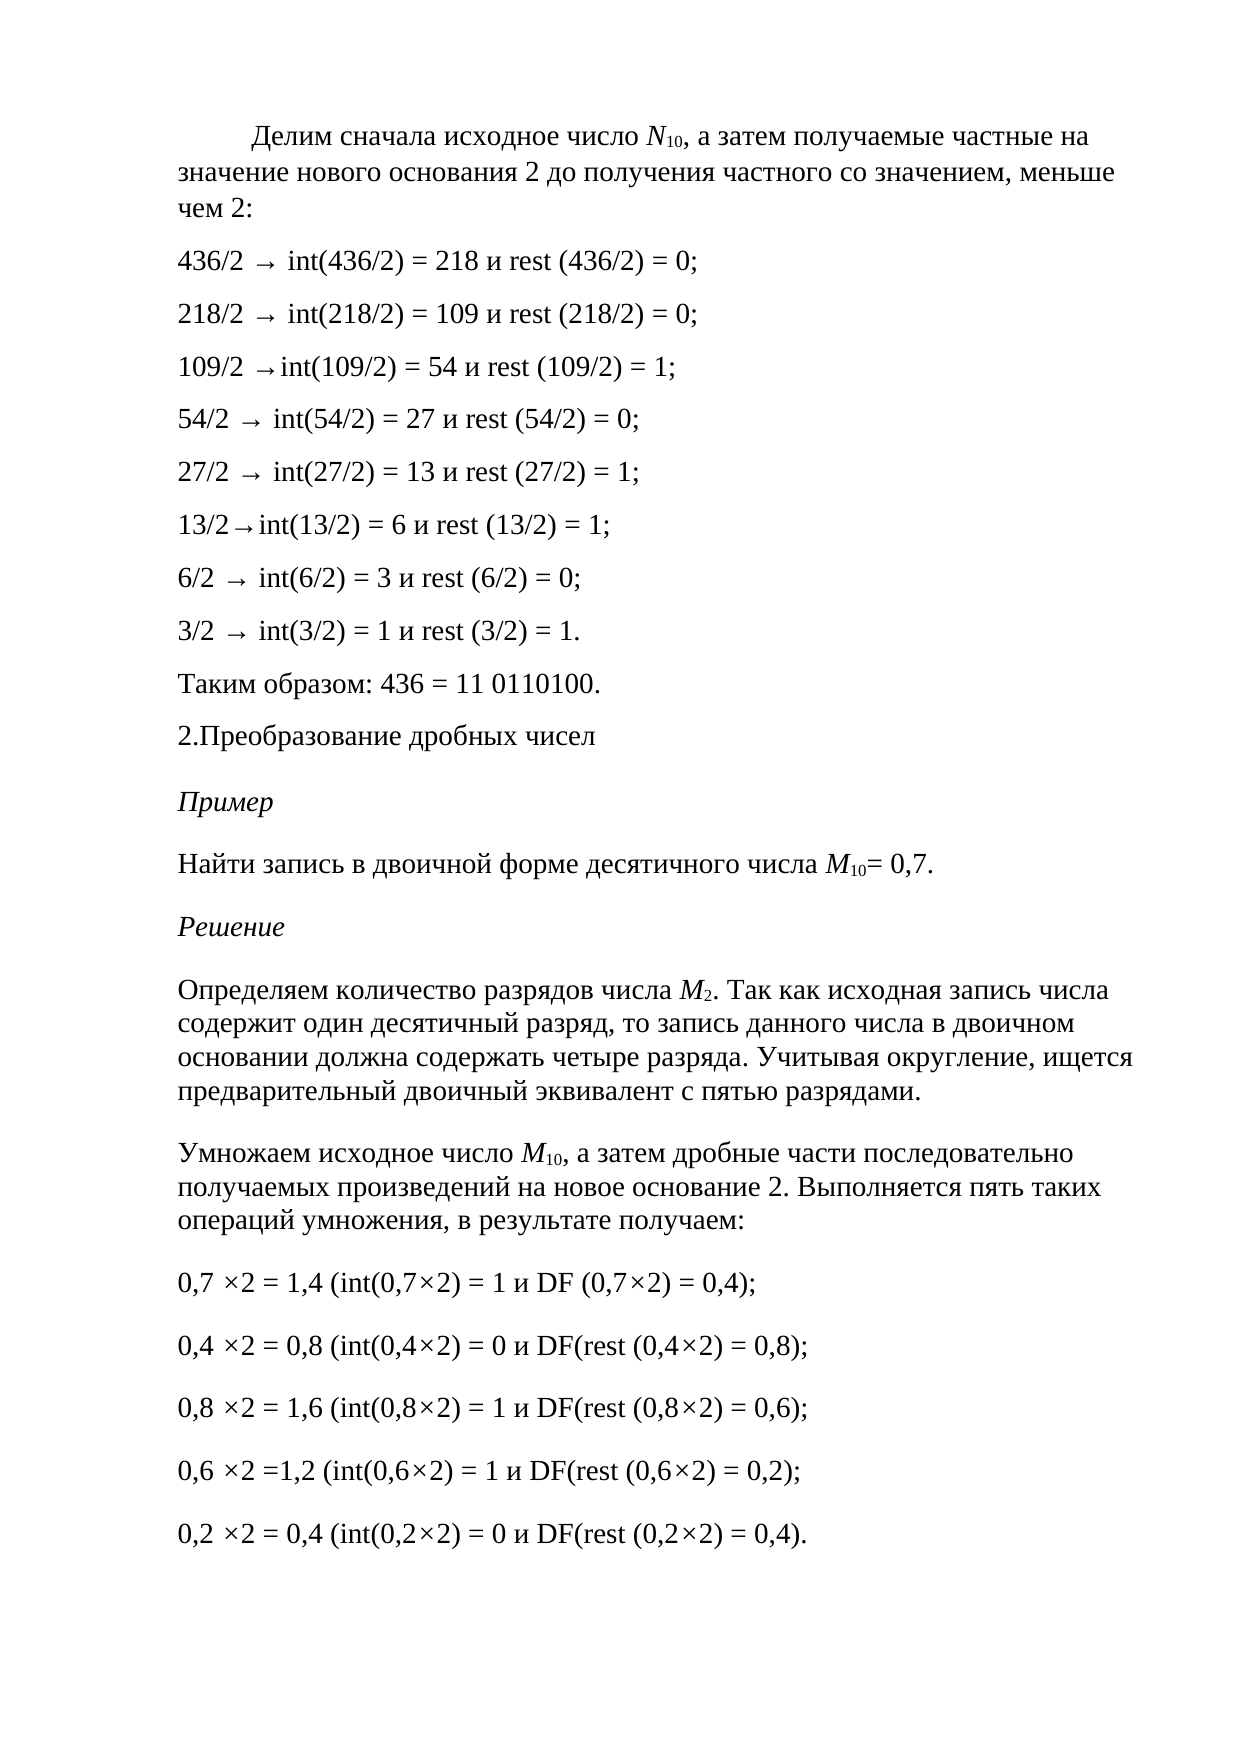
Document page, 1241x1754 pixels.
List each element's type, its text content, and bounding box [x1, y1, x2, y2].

text Умножаем исходное число M10, а затем дробные части последовательно получаемых произведений на новое основание 2. Выполняется пять таких операций умножения, в результате получаем: [177, 1135, 1152, 1236]
text 27/2 → int(27/2) = 13 и rest (27/2) = 1; [177, 454, 1152, 488]
text 0,2 ×2 = 0,4 (int(0,2×2) = 0 и DF(rest (0,2×2) = 0,4). [177, 1516, 1152, 1549]
text 436/2 → int(436/2) = 218 и rest (436/2) = 0; [177, 243, 1152, 277]
text 3/2 → int(3/2) = 1 и rest (3/2) = 1. [177, 613, 1152, 646]
text 0,6 ×2 =1,2 (int(0,6×2) = 1 и DF(rest (0,6×2) = 0,2); [177, 1453, 1152, 1487]
text 0,7 ×2 = 1,4 (int(0,7×2) = 1 и DF (0,7×2) = 0,4); [177, 1265, 1152, 1299]
text Таким образом: 436 = 11 0110100. [177, 666, 1152, 699]
text 0,4 ×2 = 0,8 (int(0,4×2) = 0 и DF(rest (0,4×2) = 0,8); [177, 1328, 1152, 1361]
text 54/2 → int(54/2) = 27 и rest (54/2) = 0; [177, 402, 1152, 435]
text 6/2 → int(6/2) = 3 и rest (6/2) = 0; [177, 560, 1152, 594]
text 2.Преобразование дробных чисел [177, 718, 1152, 752]
text Определяем количество разрядов числа M2. Так как исходная запись числа содержит один десятичный разряд, то запись данного числа в двоичном основании должна содержать четыре разряда. Учитывая округление, ищется предварительный двоичный эквивалент с пятью разрядами. [177, 972, 1152, 1106]
text Пример [177, 784, 1152, 817]
text Делим сначала исходное число N10, а затем получаемые частные на значение нового основания 2 до получения частного со значением, меньше чем 2: [177, 118, 1152, 224]
text 13/2→int(13/2) = 6 и rest (13/2) = 1; [177, 507, 1152, 541]
text 109/2 →int(109/2) = 54 и rest (109/2) = 1; [177, 349, 1152, 382]
text Найти запись в двоичной форме десятичного числа M10= 0,7. [177, 847, 1152, 880]
text 0,8 ×2 = 1,6 (int(0,8×2) = 1 и DF(rest (0,8×2) = 0,6); [177, 1391, 1152, 1424]
text Решение [177, 909, 1152, 943]
text 218/2 → int(218/2) = 109 и rest (218/2) = 0; [177, 296, 1152, 329]
